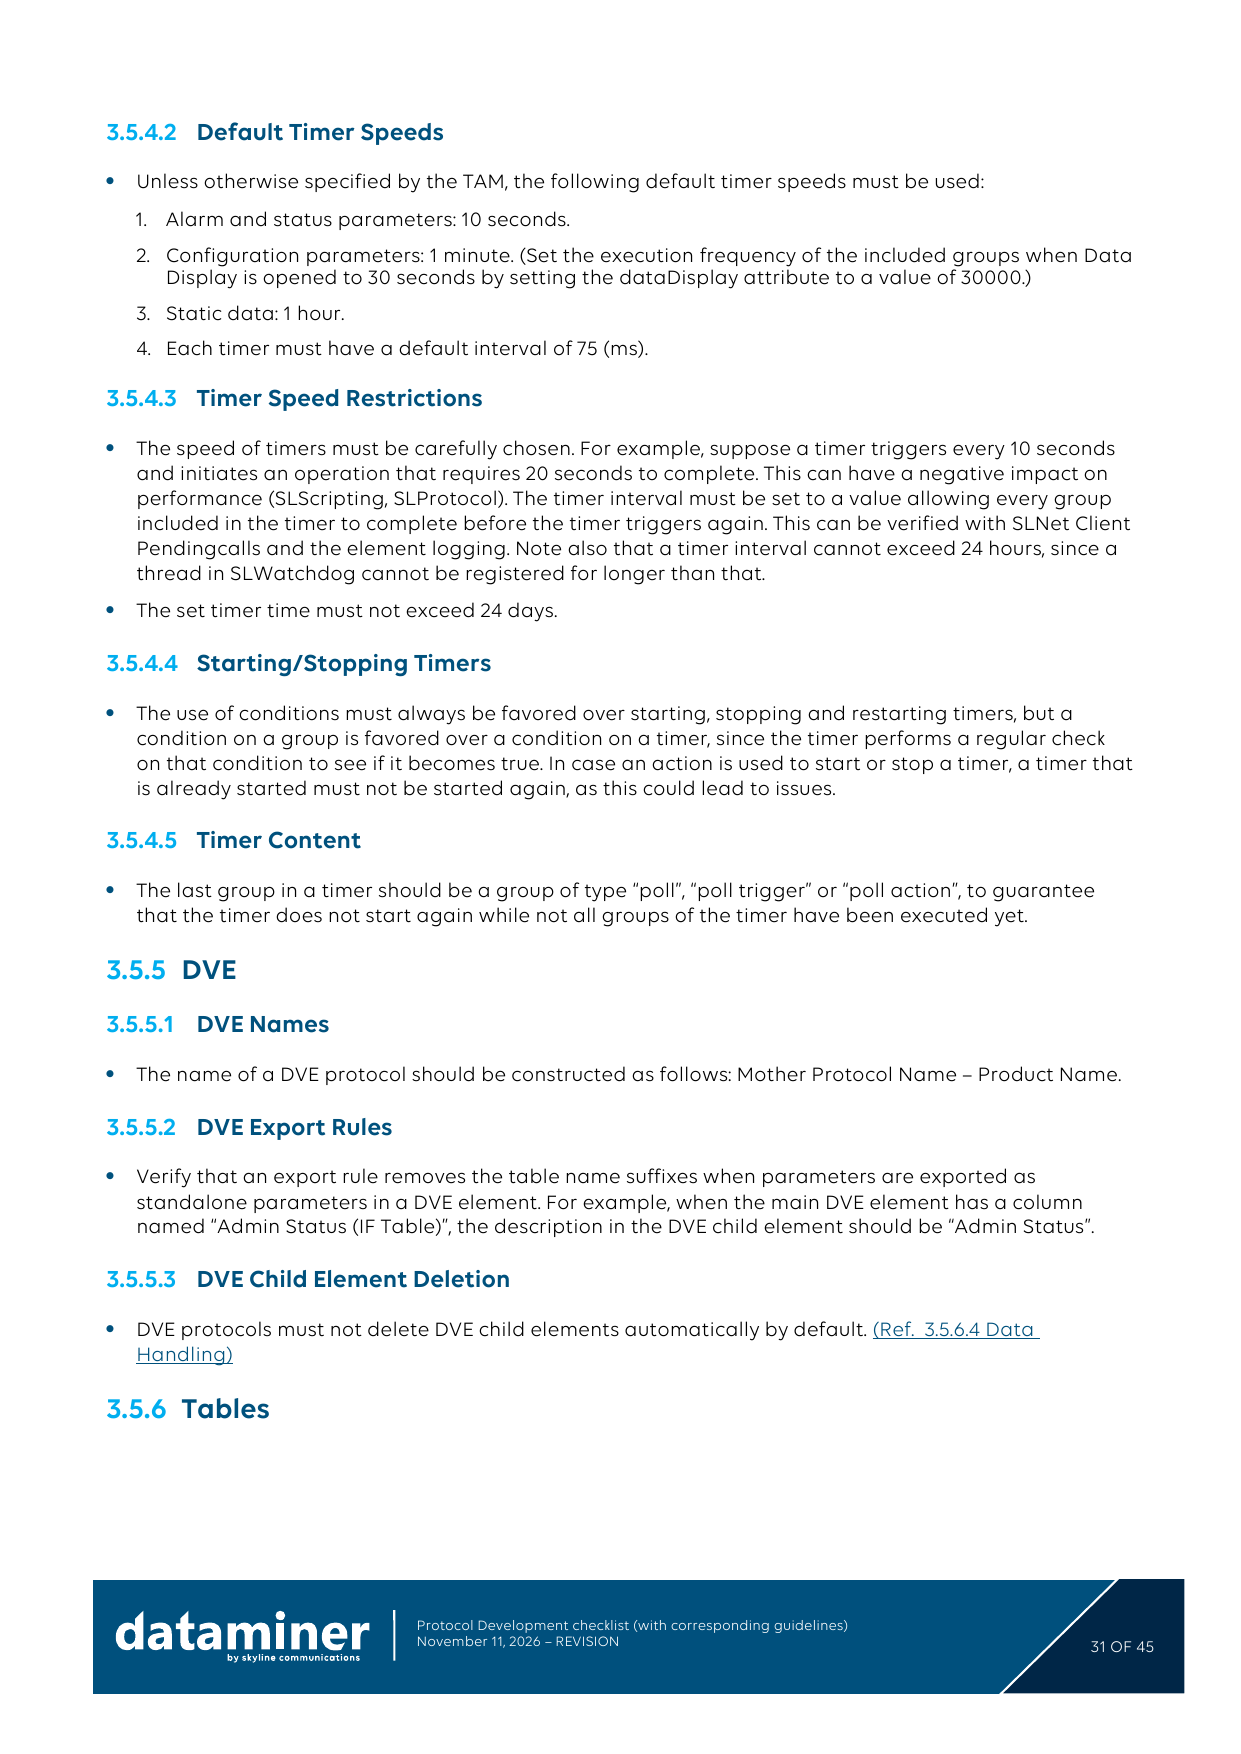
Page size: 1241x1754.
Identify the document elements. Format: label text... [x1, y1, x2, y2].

subtitle Default Timer Speeds [106, 118, 1134, 145]
list Alarm and status parameters: 10 seconds. [135, 208, 1134, 231]
subtitle Starting/Stopping Timers [106, 649, 1134, 676]
subtitle Tables [106, 1393, 1134, 1424]
list The speed of timers must be carefully chosen. For example, suppose a timer triggers every 10 seconds and initiates an operation that requires 20 seconds to complete. This can have a negative impact on performance (SLScripting, SLProtocol). The timer interval must be set to a value allowing every group included in the timer to complete before the timer triggers again. This can be verified with SLNet Client Pendingcalls and the element logging. Note also that a timer interval cannot exceed 24 hours, since a thread in SLWatchdog cannot be registered for longer than that. [106, 437, 1134, 584]
list DVE protocols must not delete DVE child elements automatically by default. (Ref. 3.5.6.4 Data Handling) [106, 1318, 1134, 1366]
list The name of a DVE protocol should be constructed as follows: Mother Protocol Name – Product Name. [106, 1063, 1134, 1086]
list Unless otherwise specified by the TAM, the following default timer speeds must be used: [106, 170, 1134, 193]
list The use of conditions must always be favored over starting, stopping and restarting timers, but a condition on a group is favored over a condition on a timer, since the timer performs a regular check on that condition to see if it becomes true. In case an action is used to start or stop a timer, a timer that is already started must not be started again, as this could lead to issues. [106, 701, 1134, 799]
list The set timer time must not exceed 24 days. [106, 599, 1134, 622]
subtitle DVE Names [106, 1010, 1134, 1038]
list The last group in a timer should be a group of type “poll”, “poll trigger” or “poll action”, to guarantee that the timer does not start again while not all groups of the timer have been executed yet. [106, 878, 1134, 926]
list Verify that an export rule removes the table name suffixes when parameters are exported as standalone parameters in a DVE element. For example, when the main DVE element has a column named “Admin Status (IF Table)”, the description in the DVE child element should be “Admin Status”. [106, 1165, 1134, 1238]
list Configuration parameters: 1 minute. (Set the execution frequency of the included groups when Data Display is opened to 30 seconds by setting the dataDisplay attribute to a value of 30000.) [136, 243, 1134, 289]
list Static data: 1 hour. [136, 301, 1134, 324]
list Each timer must have a default interval of 75 (ms). [136, 337, 1134, 359]
subtitle Timer Speed Restrictions [106, 384, 1134, 412]
subtitle DVE Export Rules [106, 1113, 1134, 1140]
subtitle DVE [106, 954, 1134, 985]
subtitle DVE Child Element Deletion [106, 1265, 1134, 1293]
subtitle Timer Content [106, 826, 1134, 853]
